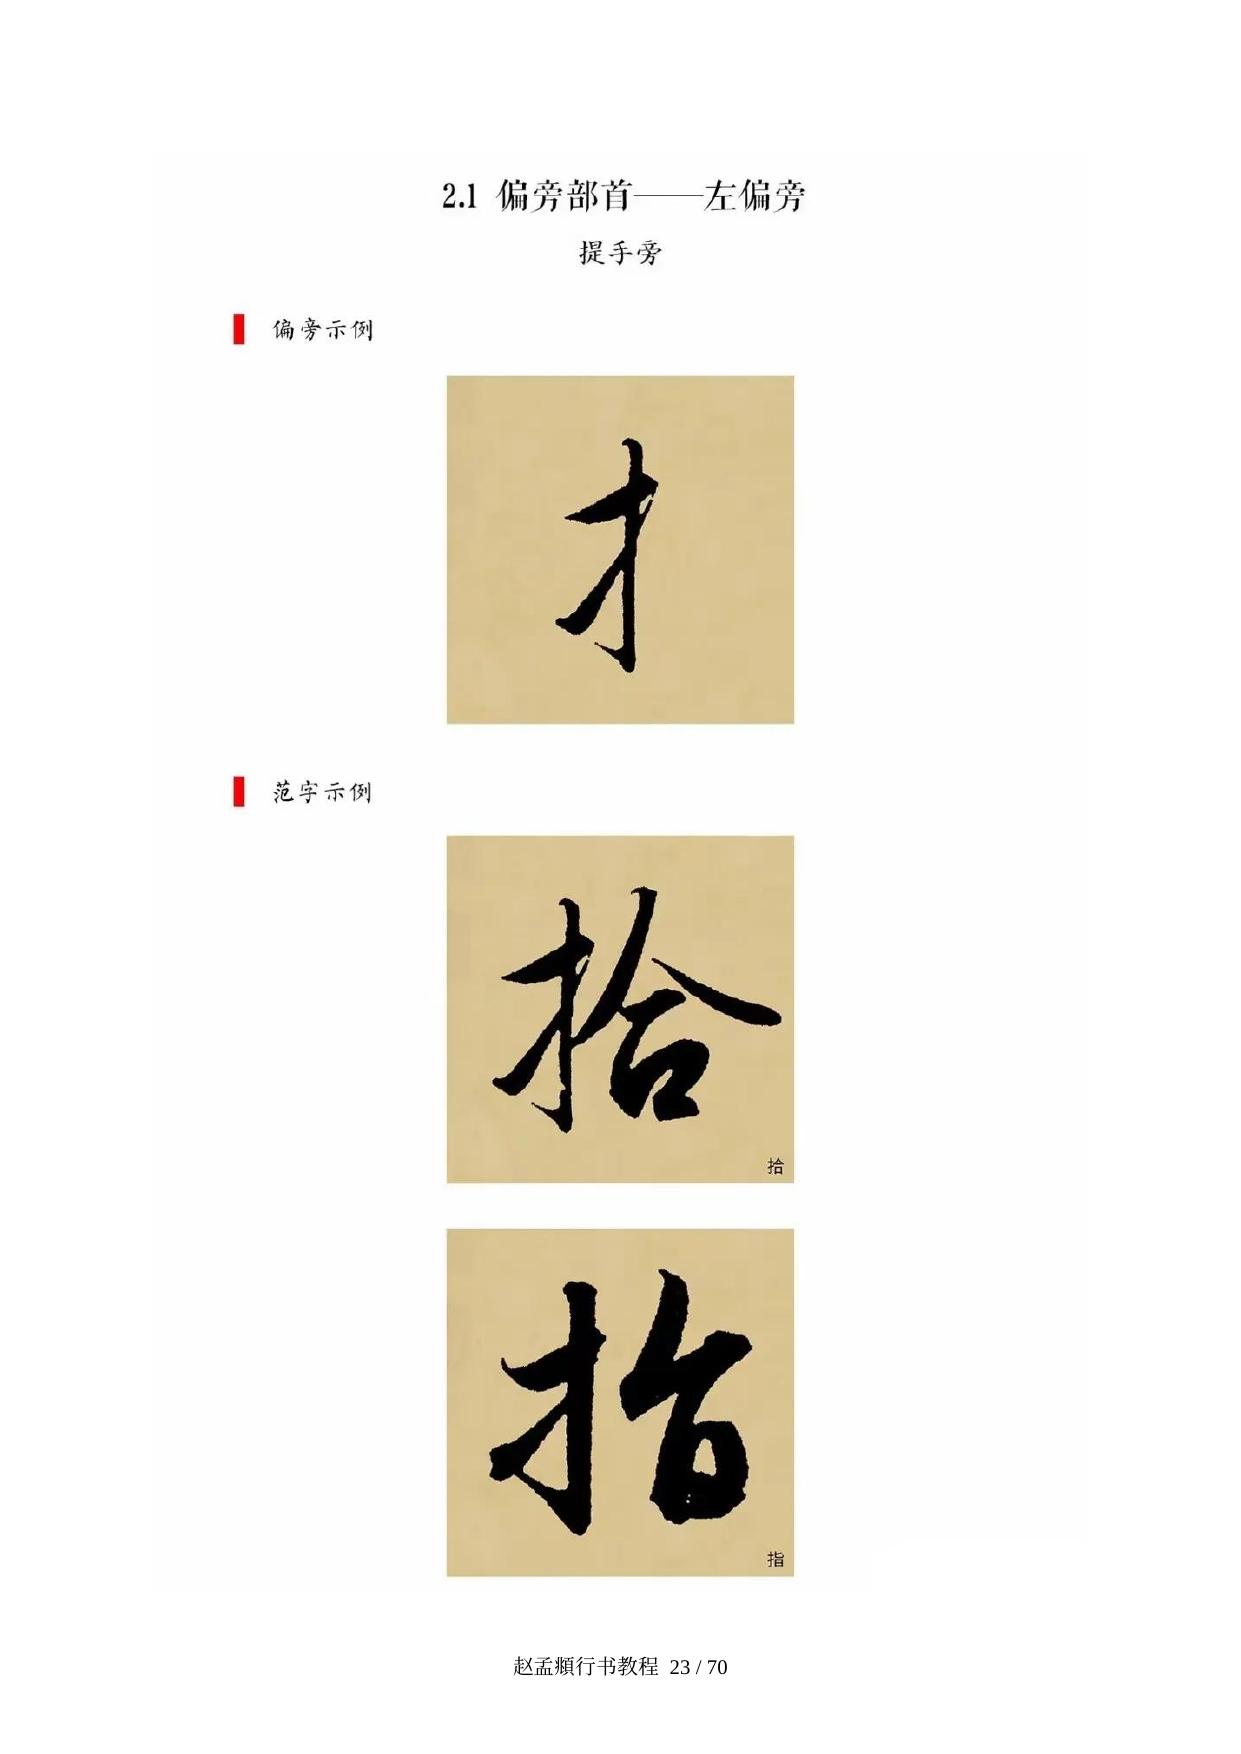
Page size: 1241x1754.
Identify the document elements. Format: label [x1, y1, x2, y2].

picture [151, 150, 1089, 1593]
